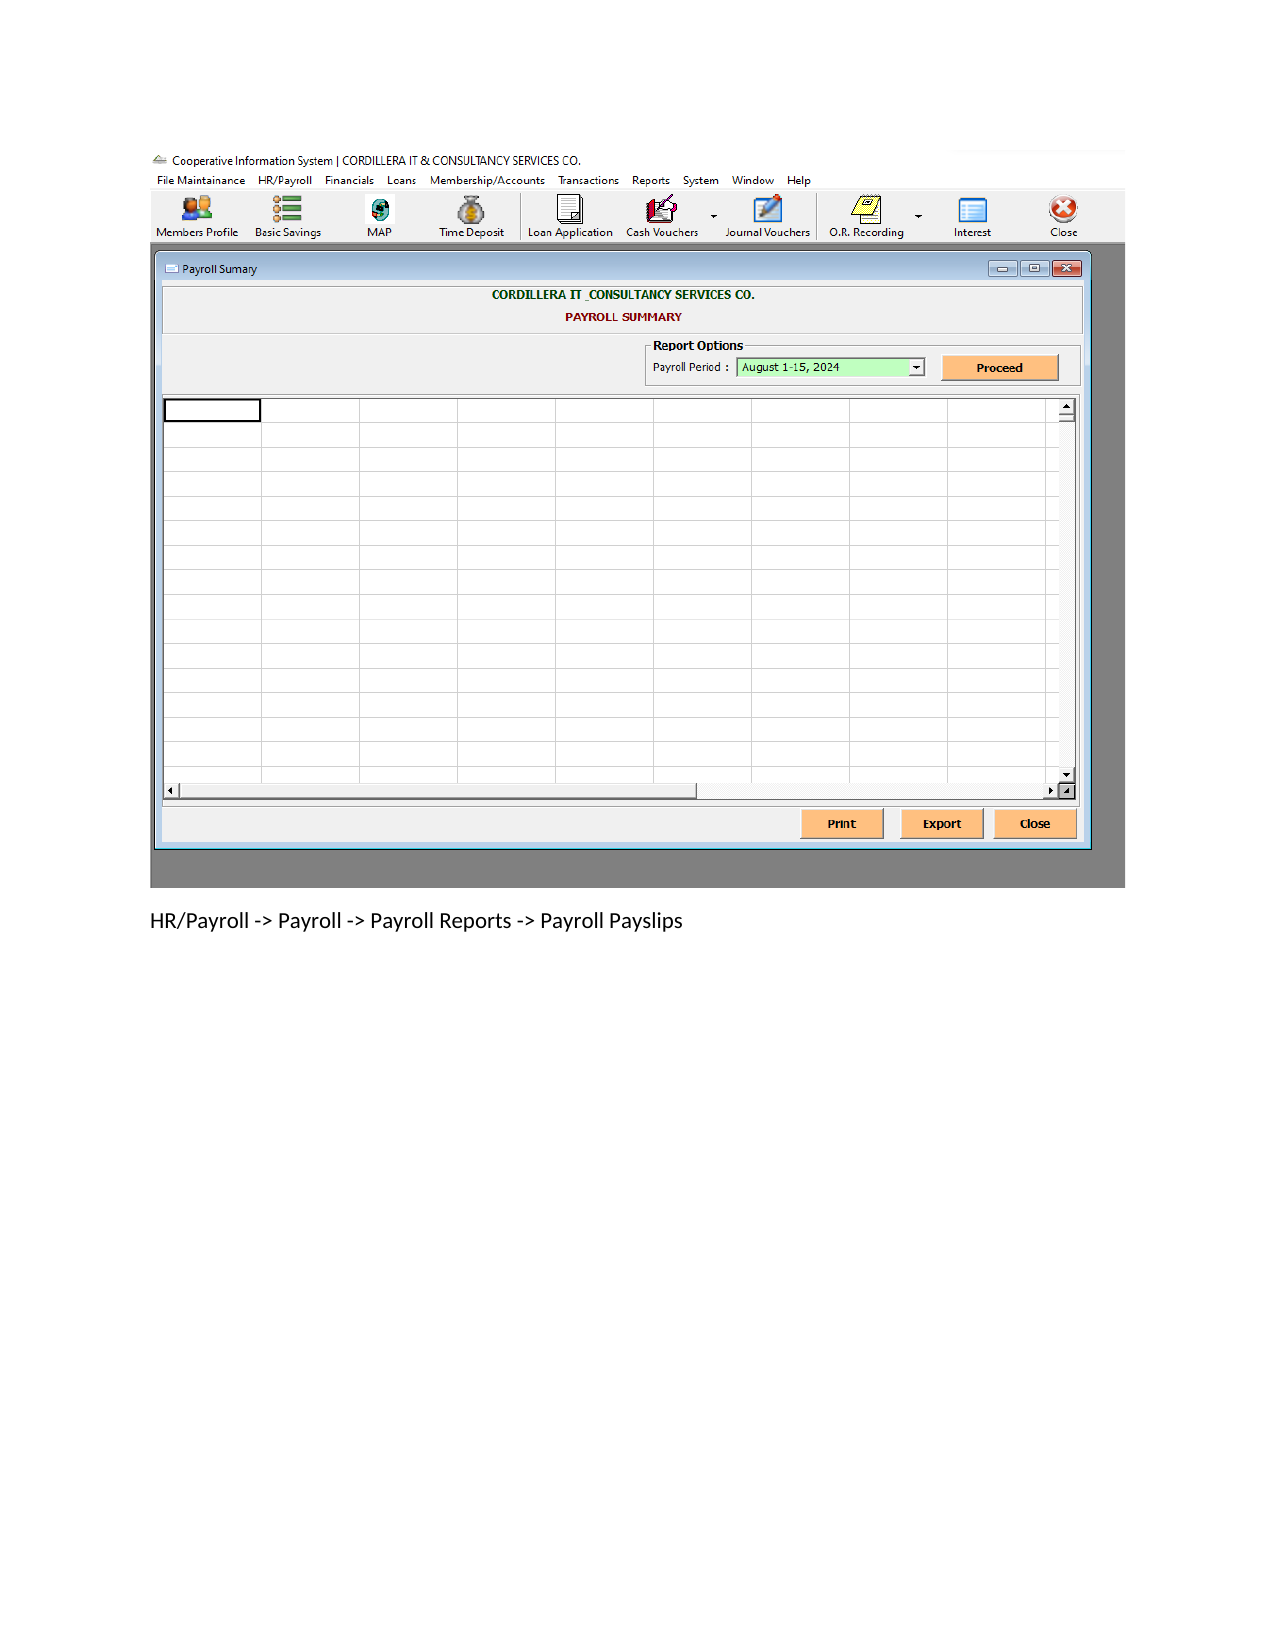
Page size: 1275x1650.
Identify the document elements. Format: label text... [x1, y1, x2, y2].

text HR/Payroll -> Payroll -> Payroll Reports -> Payroll Payslips [150, 906, 1125, 934]
picture [150, 150, 1125, 888]
